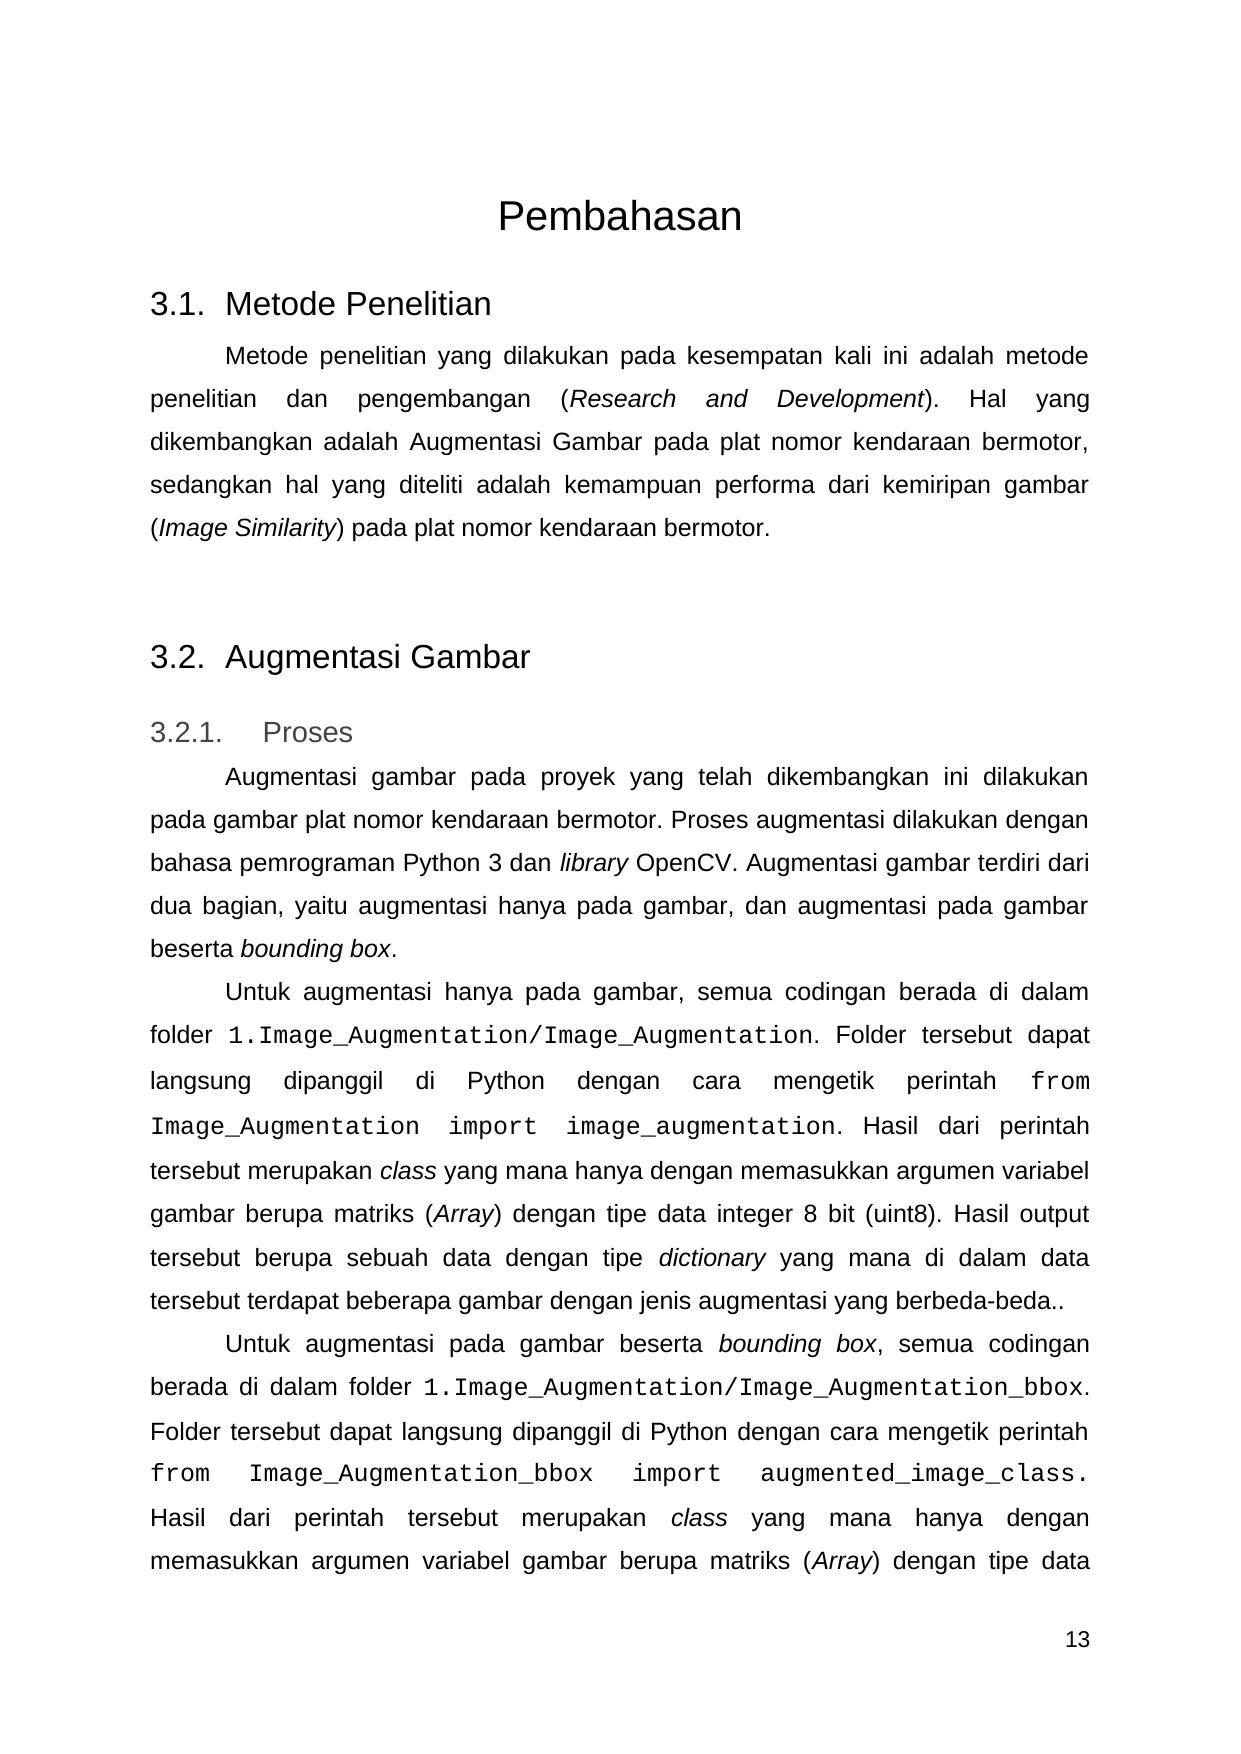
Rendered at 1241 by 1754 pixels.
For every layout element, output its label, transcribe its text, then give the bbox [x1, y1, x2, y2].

text Augmentasi gambar pada proyek yang telah dikembangkan ini dilakukan pada gambar plat nomor kendaraan bermotor. Proses augmentasi dilakukan dengan bahasa pemrograman Python 3 dan library OpenCV. Augmentasi gambar terdiri dari dua bagian, yaitu augmentasi hanya pada gambar, dan augmentasi pada gambar beserta bounding box. [150, 762, 1090, 963]
subtitle Metode Penelitian [150, 284, 1090, 323]
subtitle Proses [150, 715, 1090, 748]
text Metode penelitian yang dilakukan pada kesempatan kali ini adalah metode penelitian dan pengembangan (Research and Development). Hal yang dikembangkan adalah Augmentasi Gambar pada plat nomor kendaraan bermotor, sedangkan hal yang diteliti adalah kemampuan performa dari kemiripan gambar (Image Similarity) pada plat nomor kendaraan bermotor. [150, 341, 1090, 542]
subtitle Pembahasan [150, 192, 1090, 239]
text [150, 1329, 1090, 1575]
subtitle Augmentasi Gambar [150, 637, 1090, 676]
text Untuk augmentasi hanya pada gambar, semua codingan berada di dalam folder 1.Image_Augmentation/Image_Augmentation. Folder tersebut dapat langsung dipanggil di Python dengan cara mengetik perintah from Image_Augmentation import image_augmentation. Hasil dari perintah tersebut merupakan class yang mana hanya dengan memasukkan argumen variabel gambar berupa matriks (Array) dengan tipe data integer 8 bit (uint8). Hasil output tersebut berupa sebuah data dengan tipe dictionary yang mana di dalam data tersebut terdapat beberapa gambar dengan jenis augmentasi yang berbeda-beda.. [150, 977, 1090, 1314]
